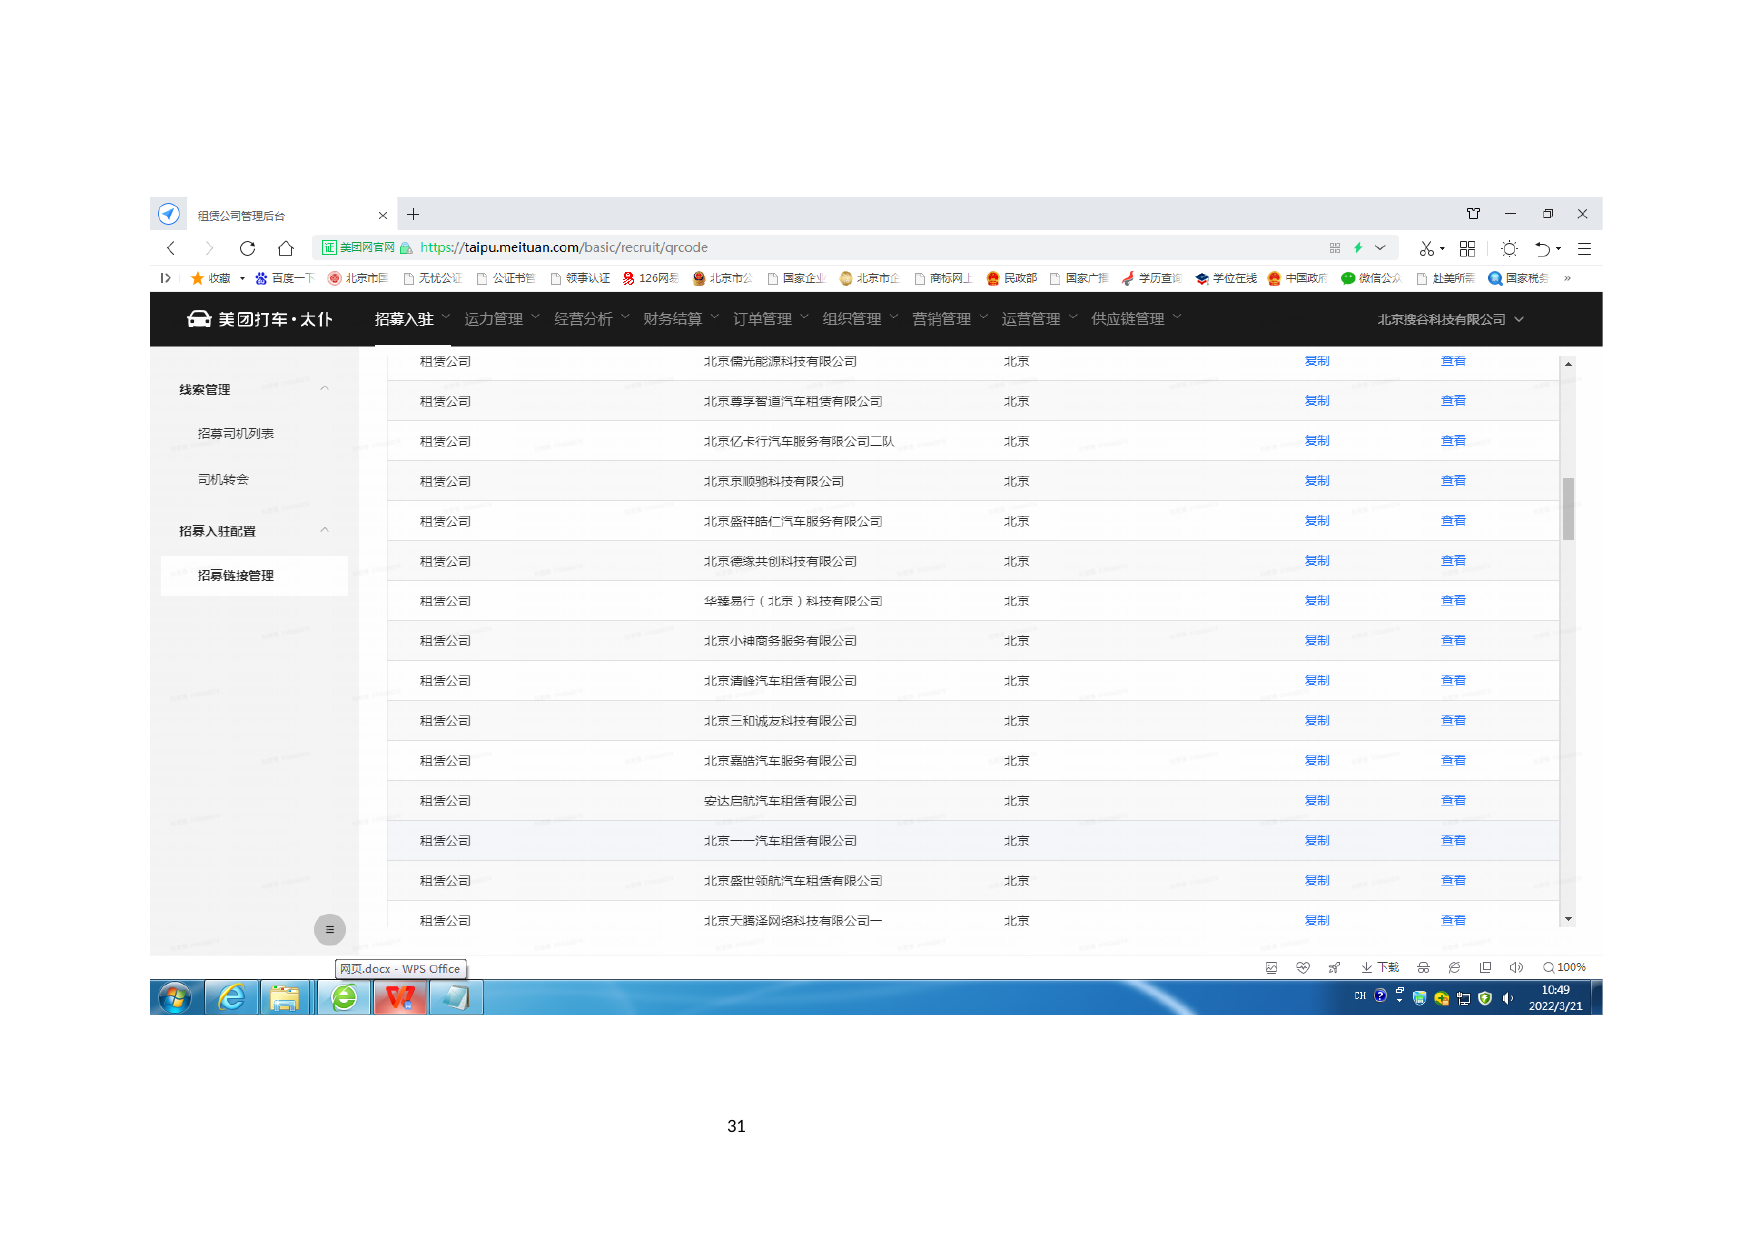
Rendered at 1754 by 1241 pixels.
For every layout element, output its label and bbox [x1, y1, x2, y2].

picture [150, 197, 1603, 1015]
